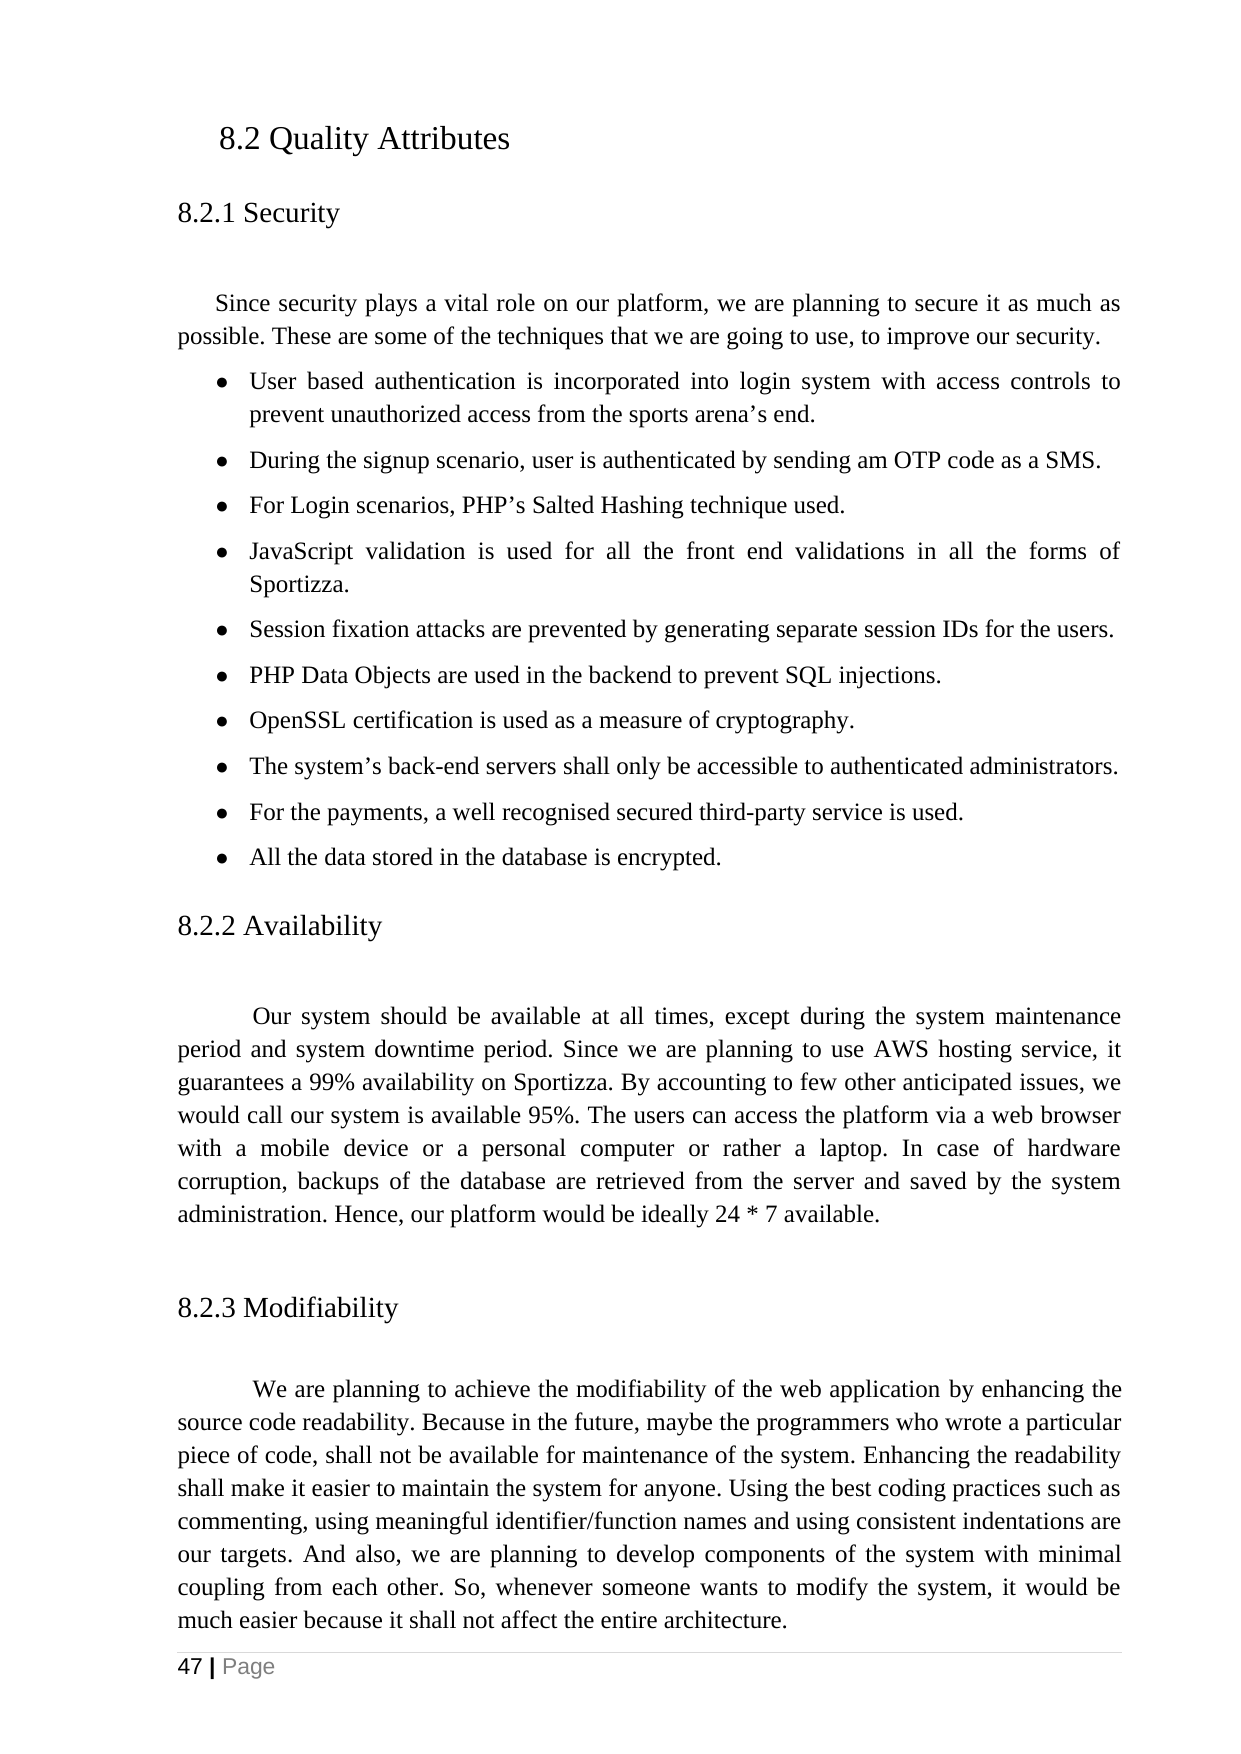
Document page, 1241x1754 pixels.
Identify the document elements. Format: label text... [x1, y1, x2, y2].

subtitle 8.2.2 Availability [177, 908, 1122, 942]
list OpenSSL certification is used as a measure of cryptography. [215, 706, 1122, 734]
text Our system should be available at all times, except during the system maintenance period and system downtime period. Since we are planning to use AWS hosting service, it guarantees a 99% availability on Sportizza. By accounting to few other anticipated issues, we would call our system is available 95%. The users can access the platform via a web browser with a mobile device or a personal computer or rather a laptop. In case of hardware corruption, backups of the database are retrieved from the server and saved by the system administration. Hence, our platform would be ideally 24 * 7 available. [177, 1001, 1122, 1228]
list JavaScript validation is used for all the front end validations in all the forms of Sportizza. [215, 536, 1122, 598]
list During the signup scenario, user is authenticated by sending am OTP code as a SMS. [215, 445, 1122, 474]
list User based authentication is incorporated into login system with access controls to prevent unauthorized access from the sports arena’s end. [215, 366, 1122, 428]
list Session fixation attacks are prevented by generating separate session IDs for the users. [215, 614, 1122, 643]
text We are planning to achieve the modifiability of the web application by enhancing the source code readability. Because in the future, maybe the programmers who wrote a particular piece of code, shall not be available for maintenance of the system. Enhancing the readability shall make it easier to maintain the system for anyone. Using the best coding practices such as commenting, using meaningful identifier/function names and using consistent indentations are our targets. And also, we are planning to develop components of the system with minimal coupling from each other. So, whenever someone wants to modify the system, it would be much easier because it shall not affect the entire architecture. [177, 1374, 1122, 1634]
text Since security plays a vital role on our platform, we are planning to secure it as much as possible. These are some of the techniques that we are going to use, to improve our security. [177, 288, 1122, 350]
subtitle 8.2.1 Security [177, 196, 1122, 229]
list PHP Data Objects are used in the backend to prevent SQL injections. [215, 660, 1122, 689]
text 8.2.3 Modifiability [177, 1290, 1122, 1324]
subtitle 8.2 Quality Attributes [177, 118, 1122, 156]
list For the payments, a well recognised secured third-party service is used. [215, 797, 1122, 825]
list The system’s back-end servers shall only be accessible to authenticated administrators. [215, 751, 1122, 780]
list For Login scenarios, PHP’s Salted Hashing technique used. [215, 491, 1122, 519]
list All the data stored in the database is encrypted. [215, 842, 1122, 871]
